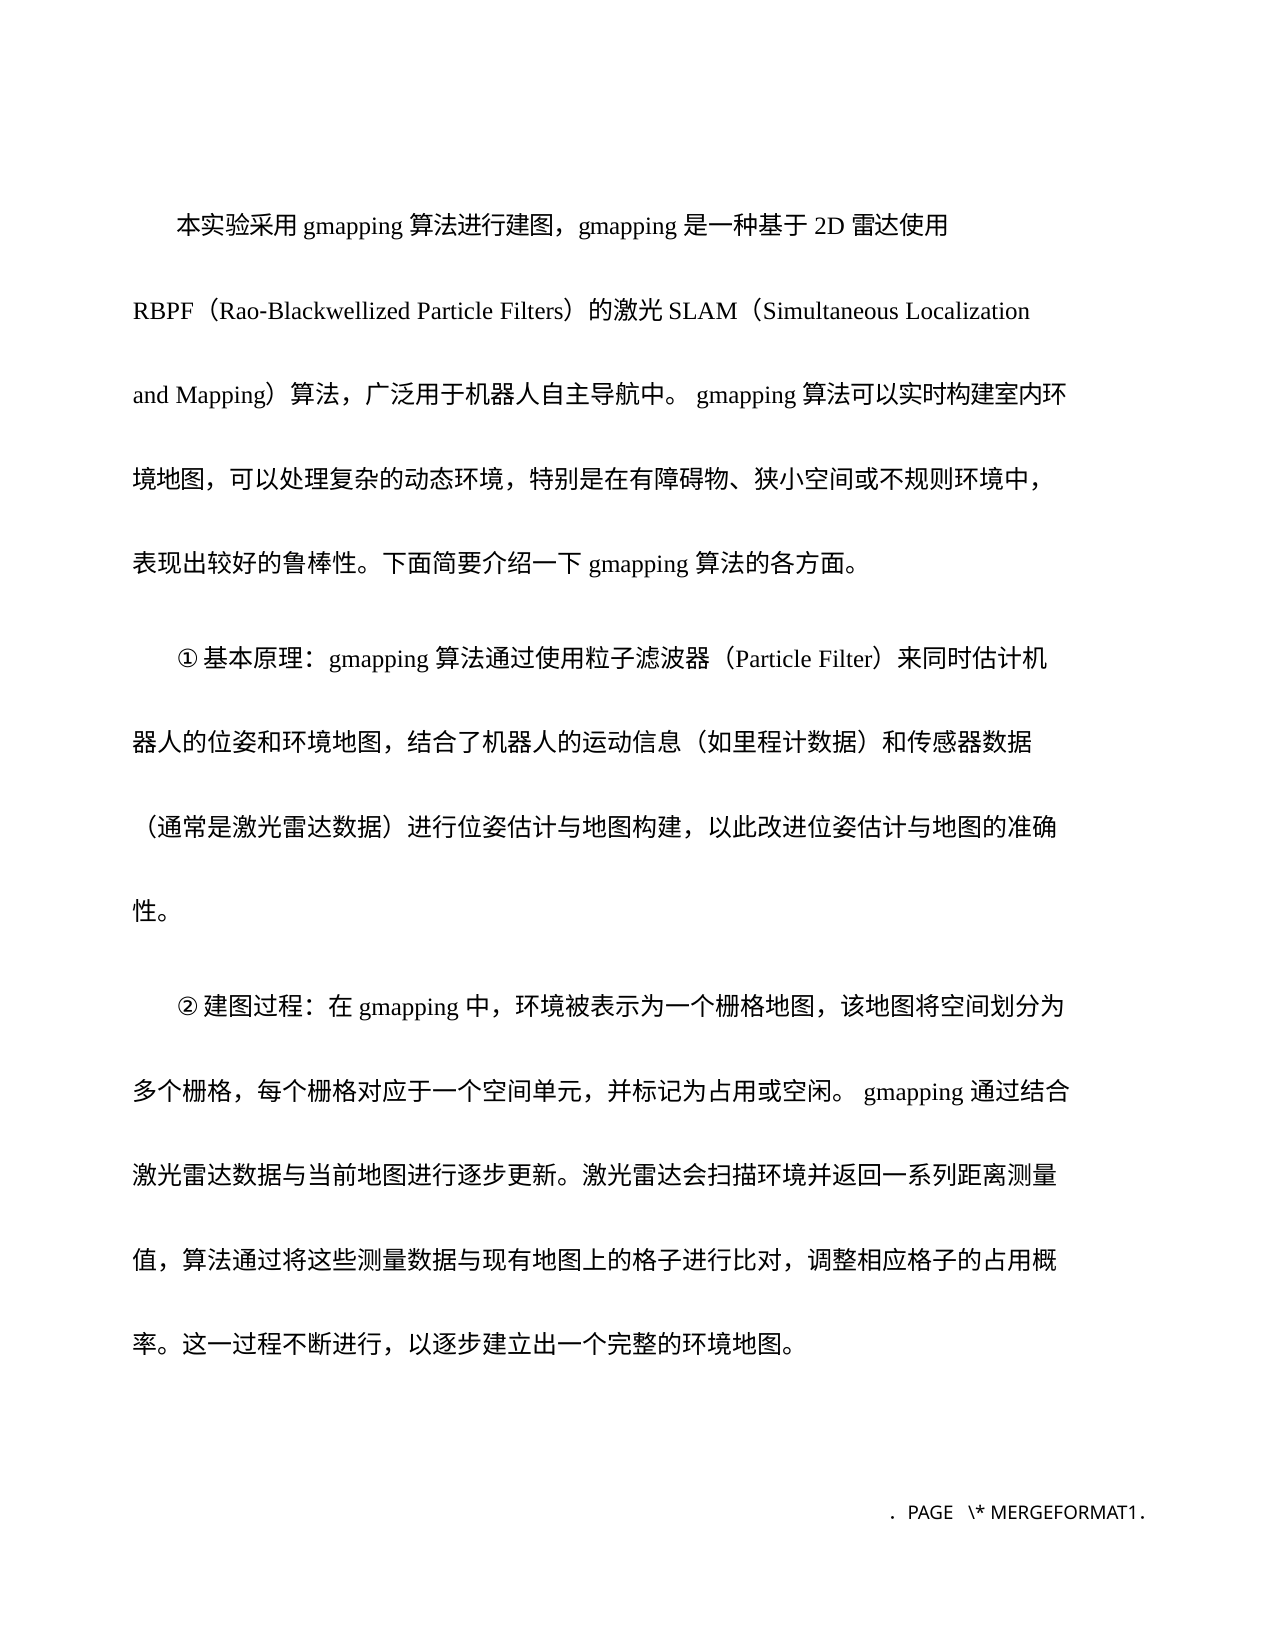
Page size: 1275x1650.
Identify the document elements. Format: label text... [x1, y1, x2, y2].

text ②建图过程：在 gmapping 中，环境被表示为一个栅格地图，该地图将空间划分为多个栅格，每个栅格对应于一个空间单元，并标记为占用或空闲。 gmapping 通过结合激光雷达数据与当前地图进行逐步更新。激光雷达会扫描环境并返回一系列距离测量值，算法通过将这些测量数据与现有地图上的格子进行比对，调整相应格子的占用概率。这一过程不断进行，以逐步建立出一个完整的环境地图。 [133, 972, 1072, 1375]
text ①基本原理：gmapping 算法通过使用粒子滤波器（Particle Filter）来同时估计机器人的位姿和环境地图，结合了机器人的运动信息（如里程计数据）和传感器数据（通常是激光雷达数据）进行位姿估计与地图构建，以此改进位姿估计与地图的准确性。 [133, 624, 1072, 942]
text 本实验采用 gmapping 算法进行建图，gmapping 是一种基于 2D 雷达使用 RBPF（Rao-Blackwellized Particle Filters）的激光SLAM（Simultaneous Localization and Mapping）算法，广泛用于机器人自主导航中。 gmapping 算法可以实时构建室内环境地图，可以处理复杂的动态环境，特别是在有障碍物、狭小空间或不规则环境中，表现出较好的鲁棒性。下面简要介绍一下 gmapping 算法的各方面。 [133, 191, 1072, 594]
